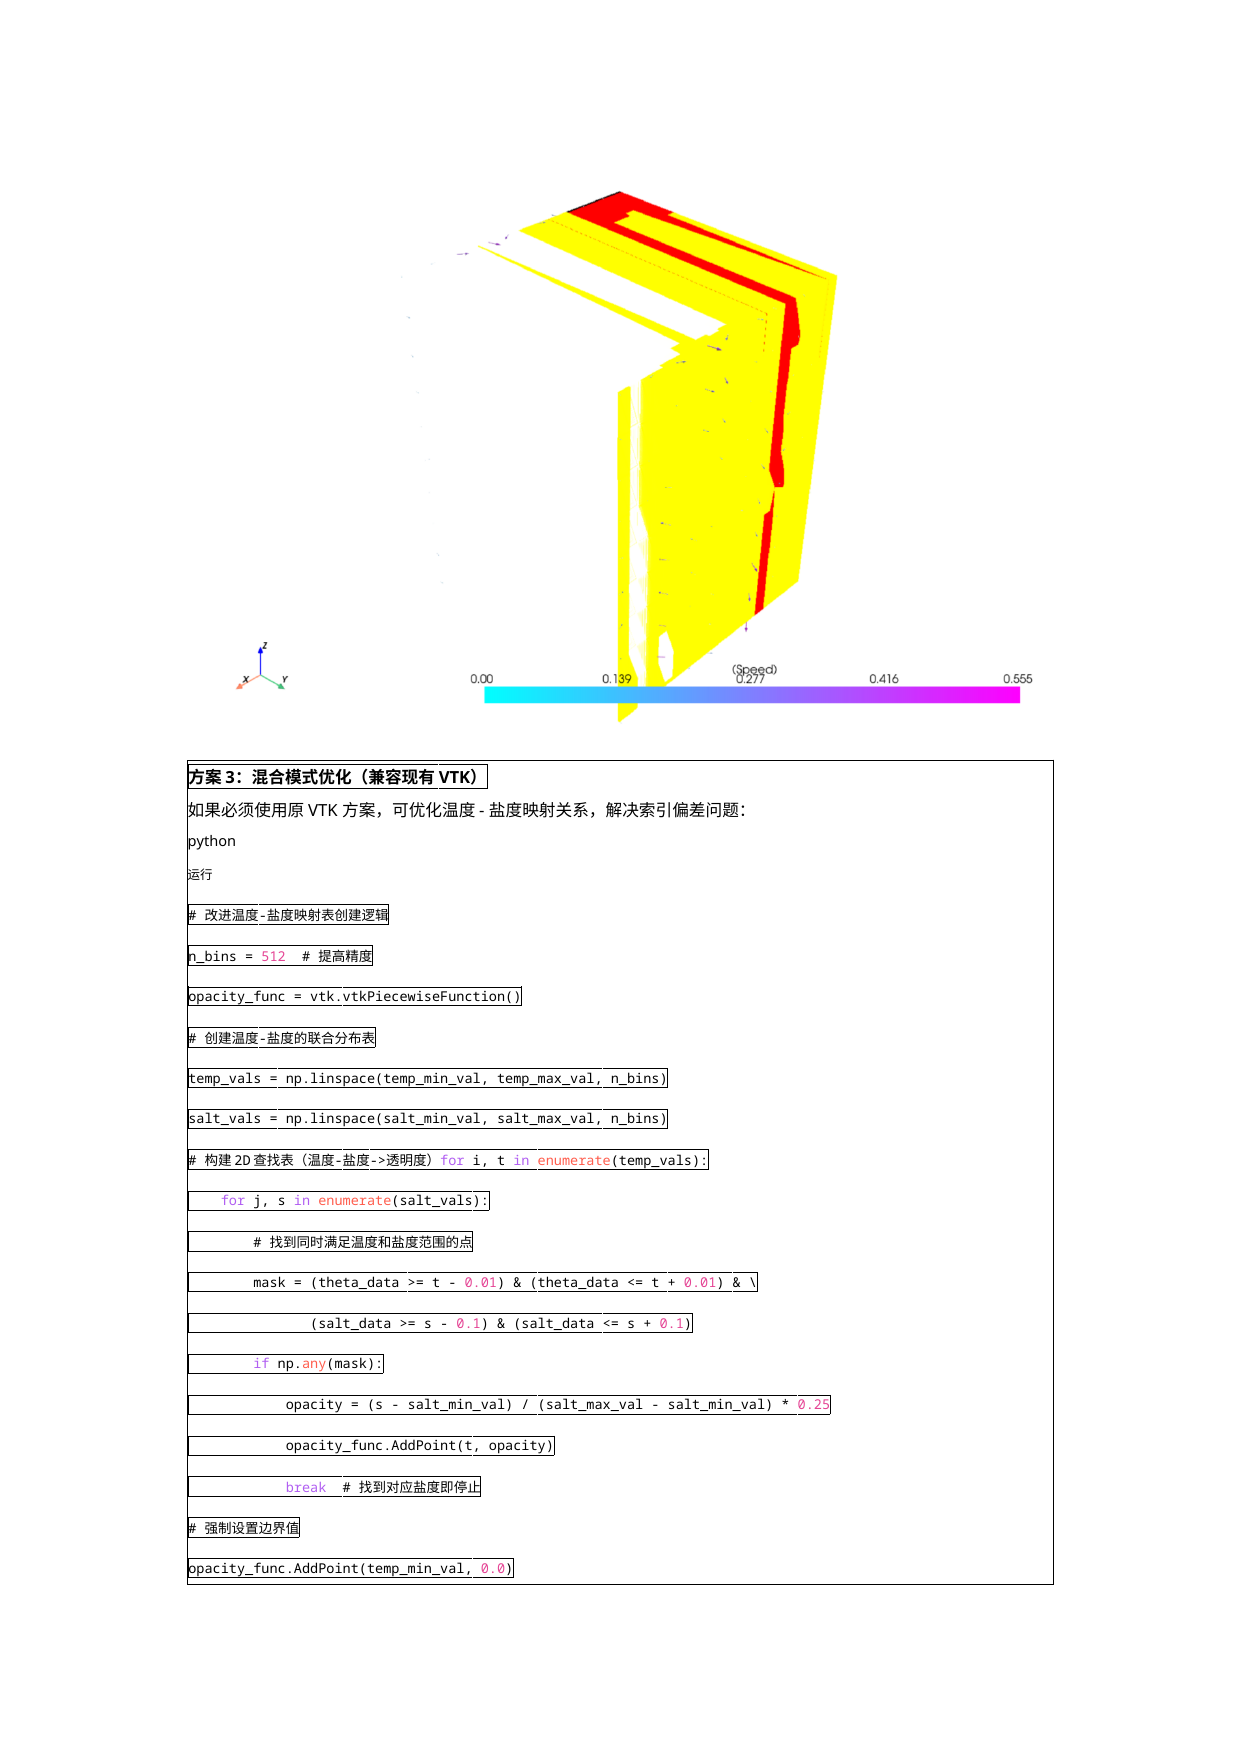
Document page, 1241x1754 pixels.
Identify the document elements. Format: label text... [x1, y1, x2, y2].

text n_bins = 512 # 提高精度 [188, 939, 1053, 972]
text opacity = (s - salt_min_val) / (salt_max_val - salt_min_val) * 0.25 [188, 1388, 1053, 1421]
text 如果必须使用原 VTK 方案，可优化温度 - 盐度映射关系，解决索引偏差问题： [188, 792, 1053, 825]
text if np.any(mask): [188, 1347, 1053, 1380]
text # 创建温度-盐度的联合分布表 [188, 1020, 1053, 1053]
text # 找到同时满足温度和盐度范围的点 [188, 1224, 1053, 1257]
text # 构建2D查找表（温度-盐度->透明度）for i, t in enumerate(temp_vals): [188, 1143, 1053, 1176]
text 运行 [188, 857, 1053, 890]
text python [188, 825, 1053, 857]
text mask = (theta_data >= t - 0.01) & (theta_data <= t + 0.01) & \ [188, 1265, 1053, 1298]
text salt_vals = np.linspace(salt_min_val, salt_max_val, n_bins) [188, 1102, 1053, 1135]
picture [187, 162, 1052, 725]
text # 强制设置边界值 [188, 1510, 1053, 1543]
text temp_vals = np.linspace(temp_min_val, temp_max_val, n_bins) [188, 1061, 1053, 1094]
text opacity_func.AddPoint(t, opacity) [188, 1429, 1053, 1462]
text # 改进温度-盐度映射表创建逻辑 [188, 898, 1053, 931]
text for j, s in enumerate(salt_vals): [188, 1184, 1053, 1217]
subtitle 方案 3：混合模式优化（兼容现有 VTK） [188, 761, 1053, 792]
text opacity_func.AddPoint(temp_min_val, 0.0) [188, 1551, 1053, 1584]
text opacity_func = vtk.vtkPiecewiseFunction() [188, 979, 1053, 1012]
text break # 找到对应盐度即停止 [188, 1469, 1053, 1502]
text (salt_data >= s - 0.1) & (salt_data <= s + 0.1) [188, 1306, 1053, 1339]
